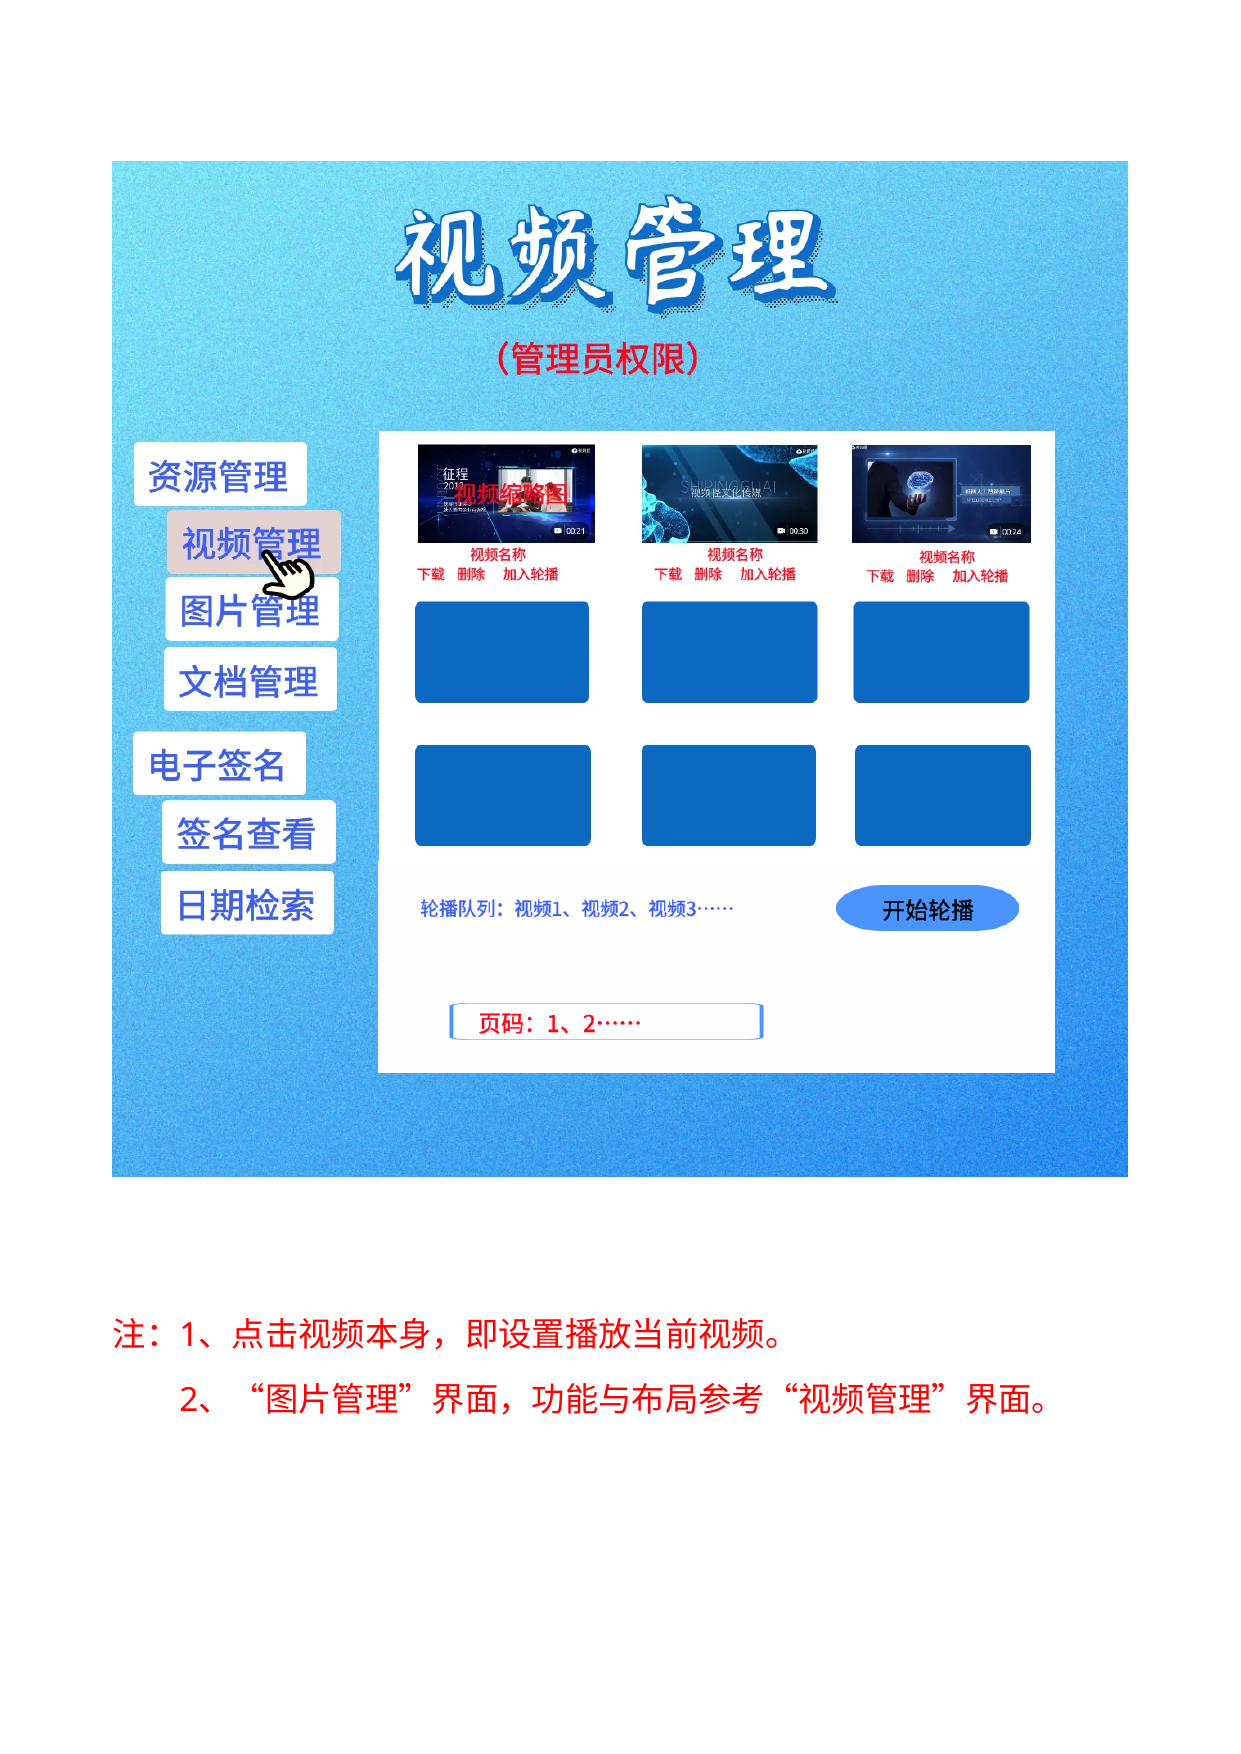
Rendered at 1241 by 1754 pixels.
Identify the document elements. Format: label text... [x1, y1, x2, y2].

text 注：1、点击视频本身，即设置播放当前视频。 [112, 1299, 1128, 1364]
text 2、“图片管理”界面，功能与布局参考“视频管理”界面。 [112, 1364, 1128, 1429]
picture [112, 161, 1128, 1177]
